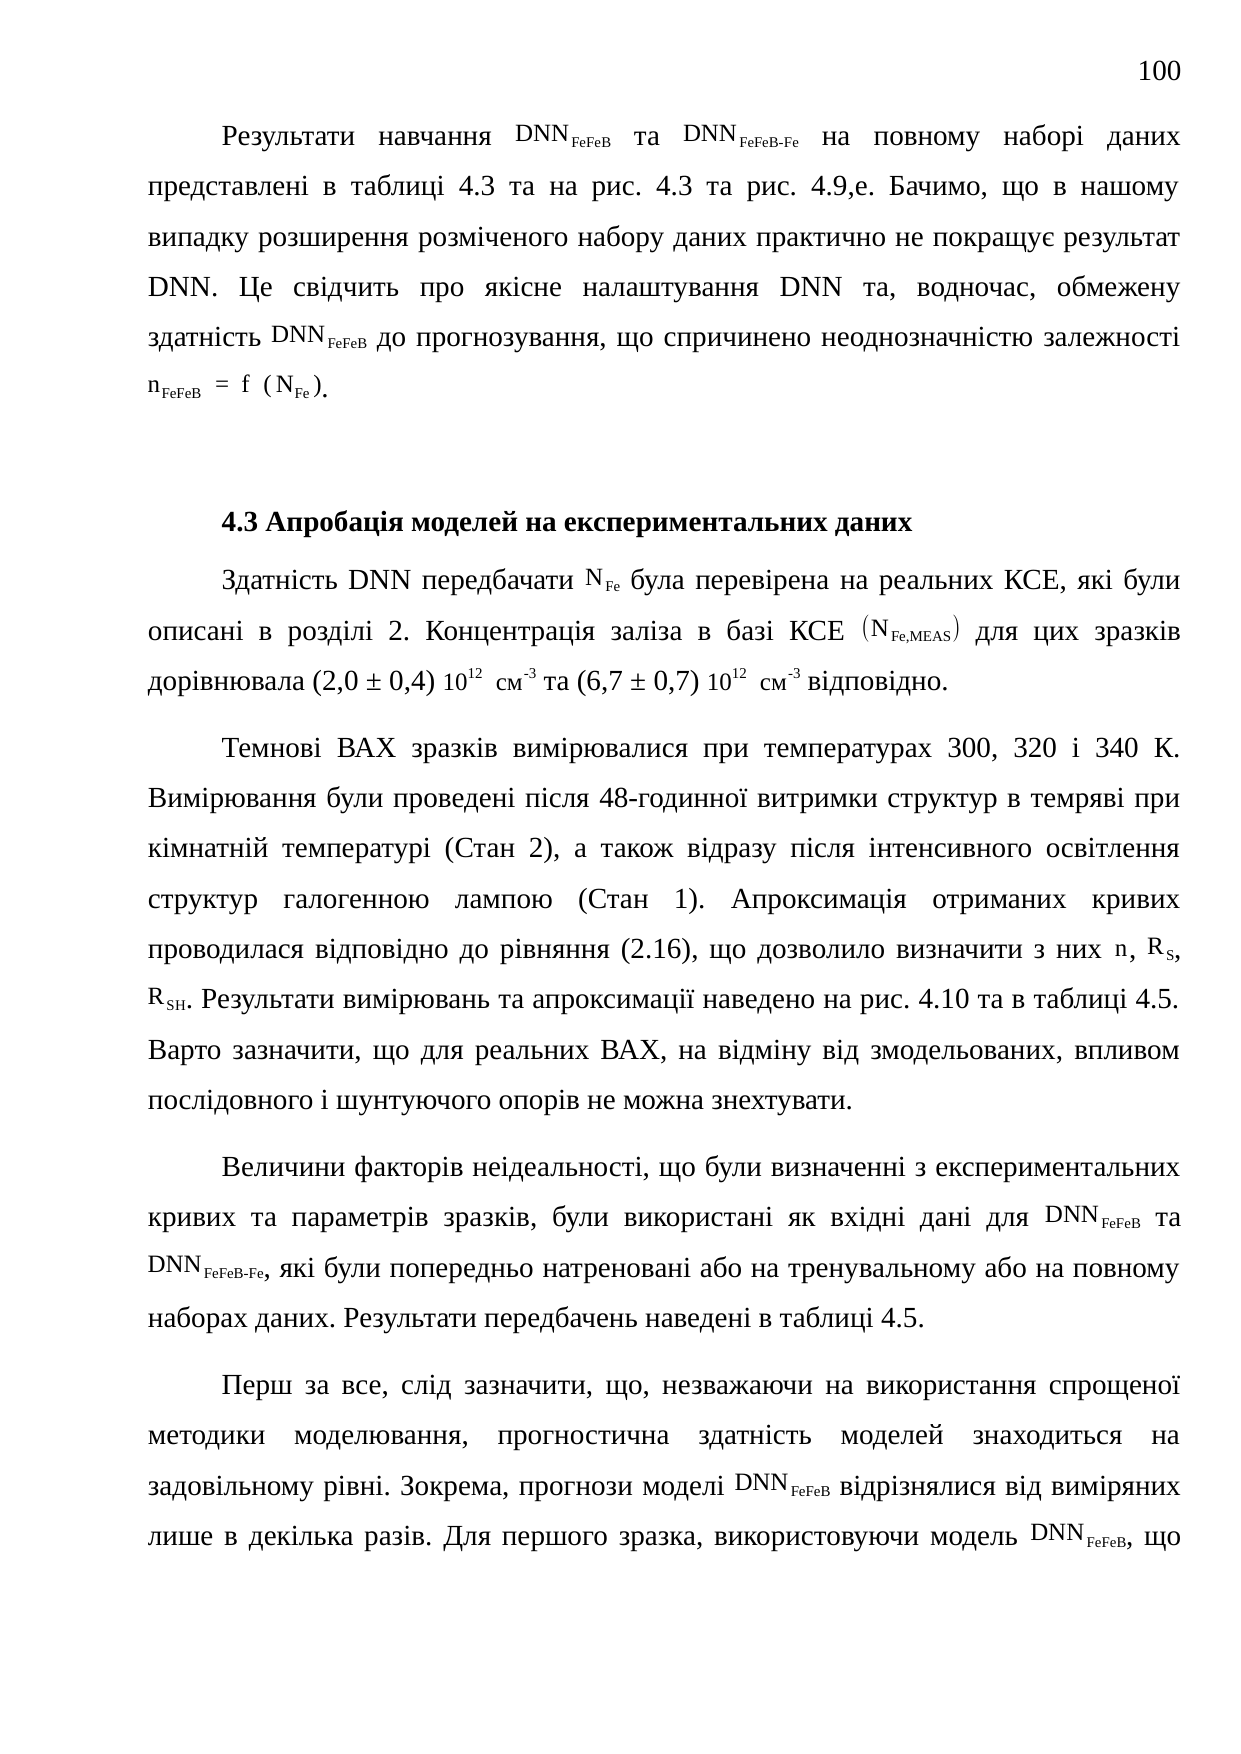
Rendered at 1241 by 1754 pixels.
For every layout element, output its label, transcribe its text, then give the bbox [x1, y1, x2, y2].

subtitle 4.3 Апробація моделей на експериментальних даних [148, 504, 1181, 537]
text Результати навчання та на повному наборі даних представлені в таблиці 4.3 та на рис. 4.3 та рис. 4.9,е. Бачимо, що в нашому випадку розширення розміченого набору даних практично не покращує результат DNN. Це свідчить про якісне налаштування DNN та, водночас, обмежену здатність до прогнозування, що спричинено неоднозначністю залежності . [148, 118, 1181, 403]
text Величини факторів неідеальності, що були визначенні з експериментальних кривих та параметрів зразків, були використані як вхідні дані для та , які були попередньо натреновані або на тренувальному або на повному наборах даних. Результати передбачень наведені в таблиці 4.5. [148, 1149, 1181, 1333]
text Здатність DNN передбачати була перевірена на реальних КСЕ, які були описані в розділі 2. Концентрація заліза в базі КСЕ для цих зразків дорівнювала (2,0 ± 0,4) та (6,7 ± 0,7) відповідно. [148, 562, 1181, 696]
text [148, 1367, 1181, 1551]
text Темнові ВАХ зразків вимірювалися при температурах 300, 320 і 340 К. Вимірювання були проведені після 48-годинної витримки структур в темряві при кімнатній температурі (Стан 2), а також відразу після інтенсивного освітлення структур галогенною лампою (Стан 1). Апроксимація отриманих кривих проводилася відповідно до рівняння (2.16), що дозволило визначити з них , , . Результати вимірювань та апроксимації наведено на рис. 4.10 та в таблиці 4.5. Варто зазначити, що для реальних ВАХ, на відміну від змодельованих, впливом послідовного і шунтуючого опорів не можна знехтувати. [148, 730, 1181, 1116]
